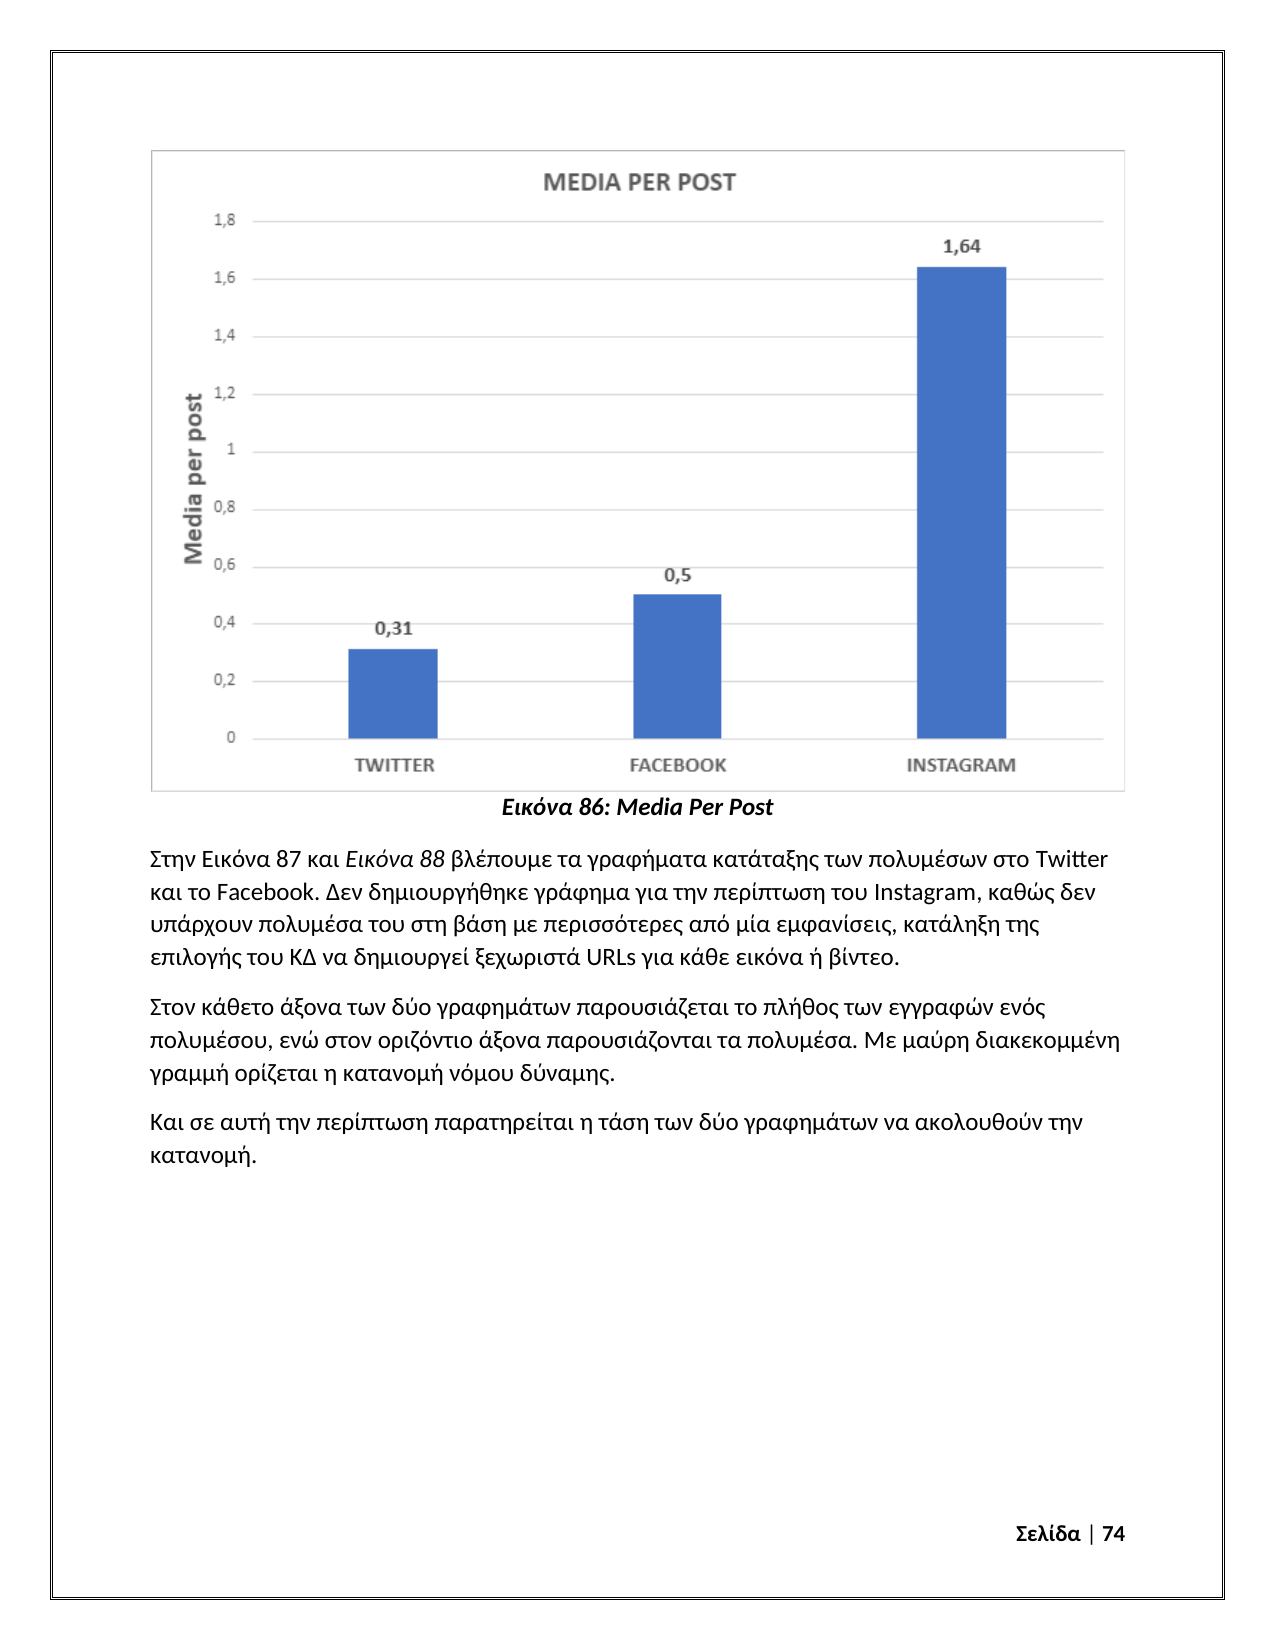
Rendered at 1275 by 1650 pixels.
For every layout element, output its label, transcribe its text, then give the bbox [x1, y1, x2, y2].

text Στον κάθετο άξονα των δύο γραφημάτων παρουσιάζεται το πλήθος των εγγραφών ενός πολυμέσου, ενώ στον οριζόντιο άξονα παρουσιάζονται τα πολυμέσα. Με μαύρη διακεκομμένη γραμμή ορίζεται η κατανομή νόμου δύναμης. [150, 991, 1125, 1087]
text Στην Εικόνα 87 και Εικόνα 88 βλέπουμε τα γραφήματα κατάταξης των πολυμέσων στο Twitter και το Facebook. Δεν δημιουργήθηκε γράφημα για την περίπτωση του Instagram, καθώς δεν υπάρχουν πολυμέσα του στη βάση με περισσότερες από μία εμφανίσεις, κατάληξη της επιλογής του ΚΔ να δημιουργεί ξεχωριστά URLs για κάθε εικόνα ή βίντεο. [150, 843, 1125, 972]
text Εικόνα 86: Media Per Post [150, 792, 1125, 822]
picture [150, 150, 1125, 792]
text Και σε αυτή την περίπτωση παρατηρείται η τάση των δύο γραφημάτων να ακολουθούν την κατανομή. [150, 1106, 1125, 1170]
